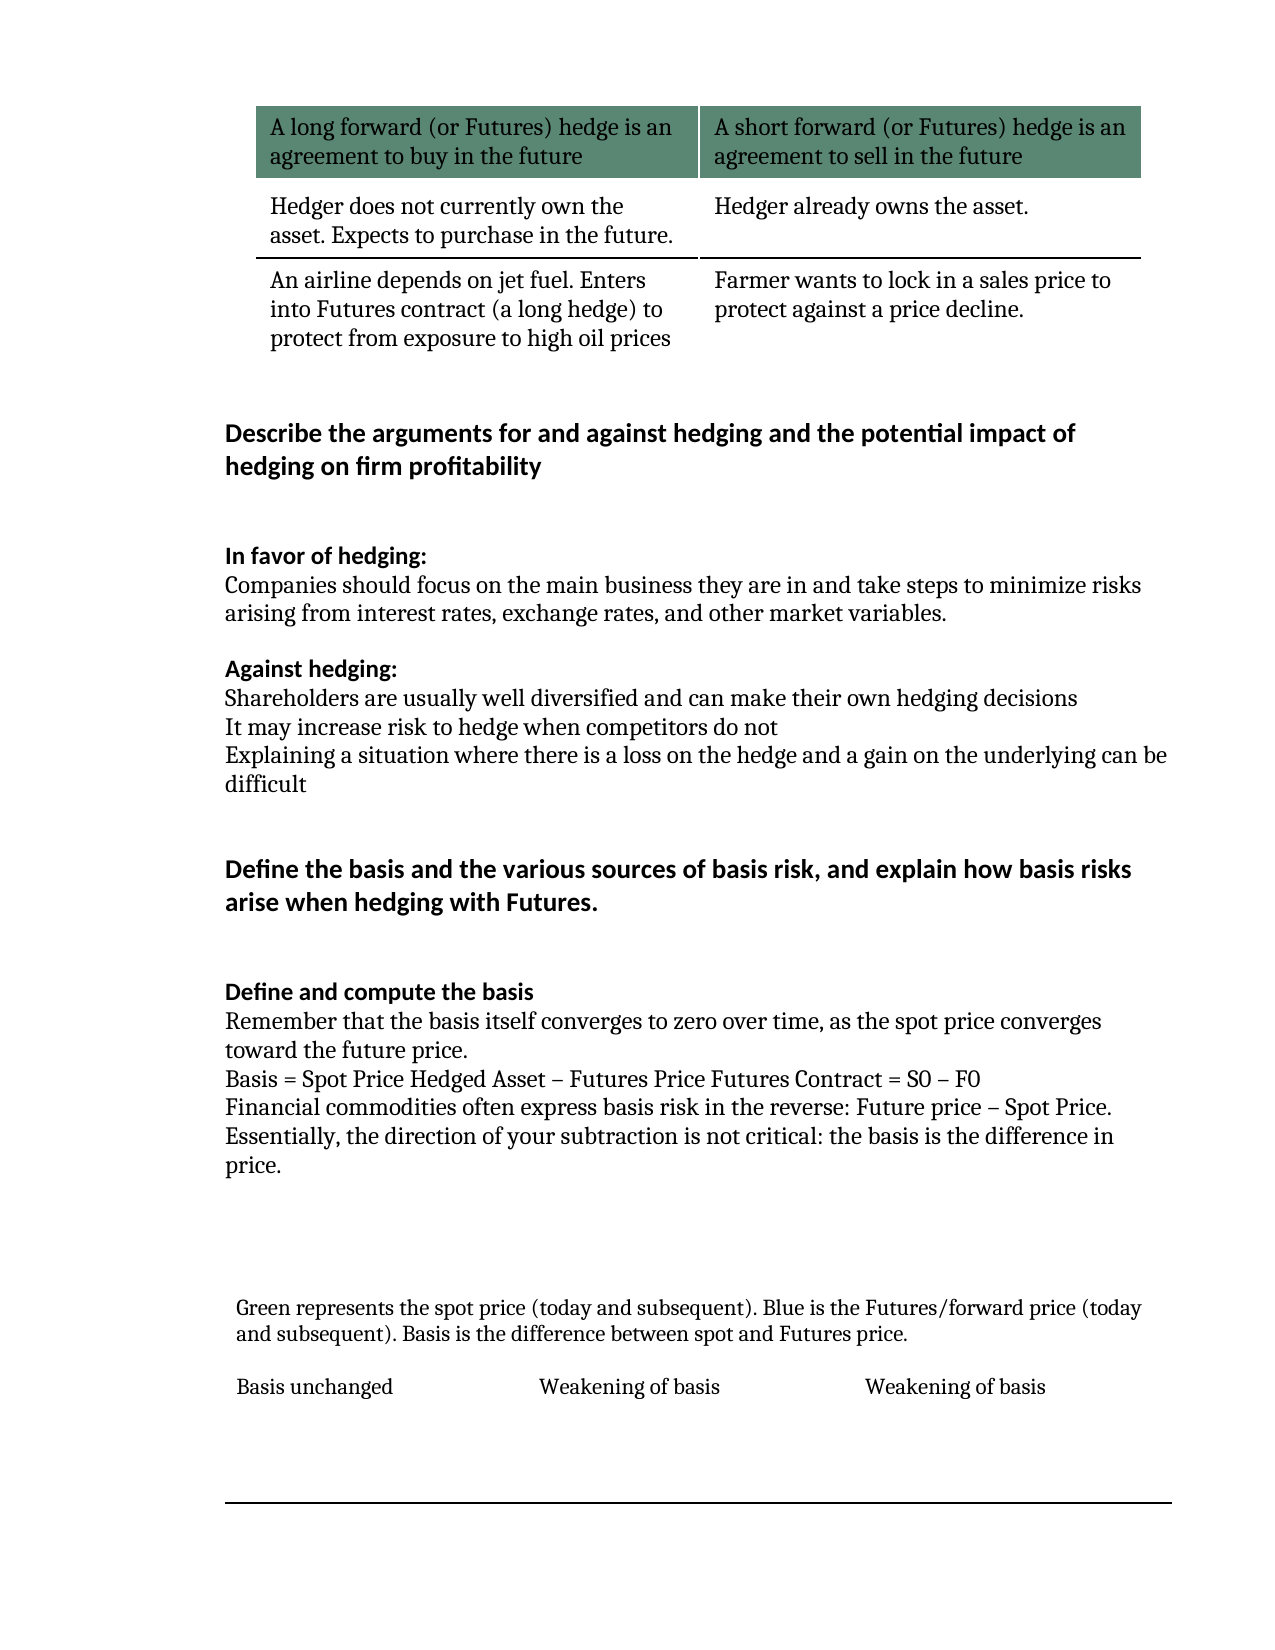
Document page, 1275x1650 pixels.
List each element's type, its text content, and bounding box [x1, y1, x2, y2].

table_cell Basis unchanged [225, 1370, 528, 1405]
text Explaining a situation where there is a loss on the hedge and a gain on the underlying can be difficult [225, 741, 1172, 799]
table_header A long forward (or Futures) hedge is an agreement to buy in the future [256, 106, 698, 178]
table_header Green represents the spot price (today and subsequent). Blue is the Futures/forward price (today and subsequent). Basis is the difference between spot and Futures price. [225, 1295, 1172, 1369]
table_cell Hedger already owns the asset. [700, 184, 1141, 257]
table_cell An airline depends on jet fuel. Enters into Futures contract (a long hedge) to protect from exposure to high oil prices [256, 259, 698, 360]
subtitle In favor of hedging: [225, 540, 1172, 571]
table_cell Weakening of basis [854, 1370, 1172, 1405]
subtitle Describe the arguments for and against hedging and the potential impact of hedging on firm profitability [225, 416, 1172, 515]
subtitle Against hedging: [225, 653, 1172, 684]
table_cell Farmer wants to lock in a sales price to protect against a price decline. [700, 259, 1141, 360]
text It may increase risk to hedge when competitors do not [225, 712, 1172, 741]
subtitle Define and compute the basis [225, 976, 1172, 1007]
table_cell Hedger does not currently own the asset. Expects to purchase in the future. [256, 184, 698, 257]
text Basis = Spot Price Hedged Asset – Futures Price Futures Contract = S0 – F0 [225, 1064, 1172, 1093]
text Remember that the basis itself converges to zero over time, as the spot price converges toward the future price. [225, 1007, 1172, 1064]
text Shareholders are usually well diversified and can make their own hedging decisions [225, 684, 1172, 712]
text Financial commodities often express basis risk in the reverse: Future price – Spot Price. Essentially, the direction of your subtraction is not critical: the basis is the difference in price. [225, 1093, 1172, 1179]
table_cell Weakening of basis [528, 1370, 853, 1405]
text Companies should focus on the main business they are in and take steps to minimize risks arising from interest rates, exchange rates, and other market variables. [225, 571, 1172, 628]
subtitle Define the basis and the various sources of basis risk, and explain how basis risks arise when hedging with Futures. [225, 852, 1172, 951]
table_header A short forward (or Futures) hedge is an agreement to sell in the future [700, 106, 1141, 178]
